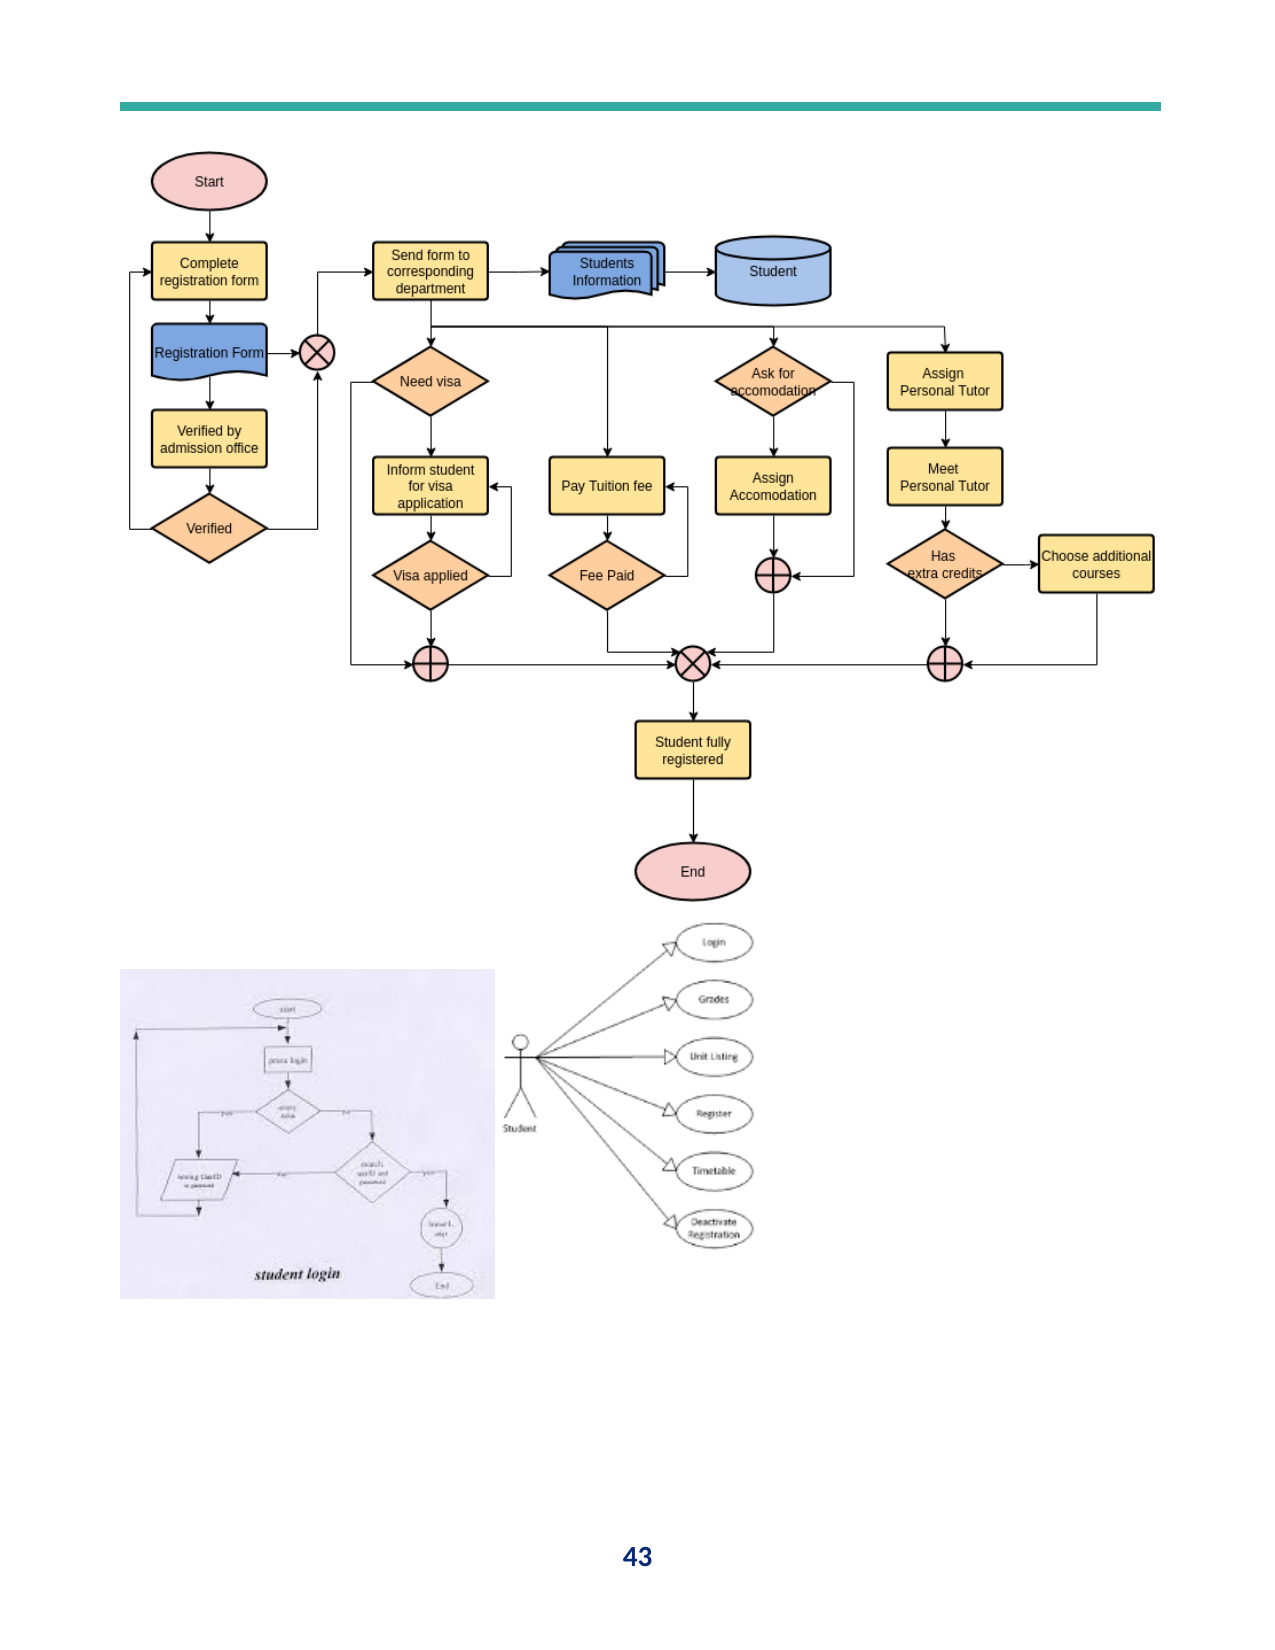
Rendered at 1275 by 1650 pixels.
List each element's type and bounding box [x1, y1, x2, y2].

picture [120, 151, 1155, 902]
picture [120, 906, 812, 1299]
